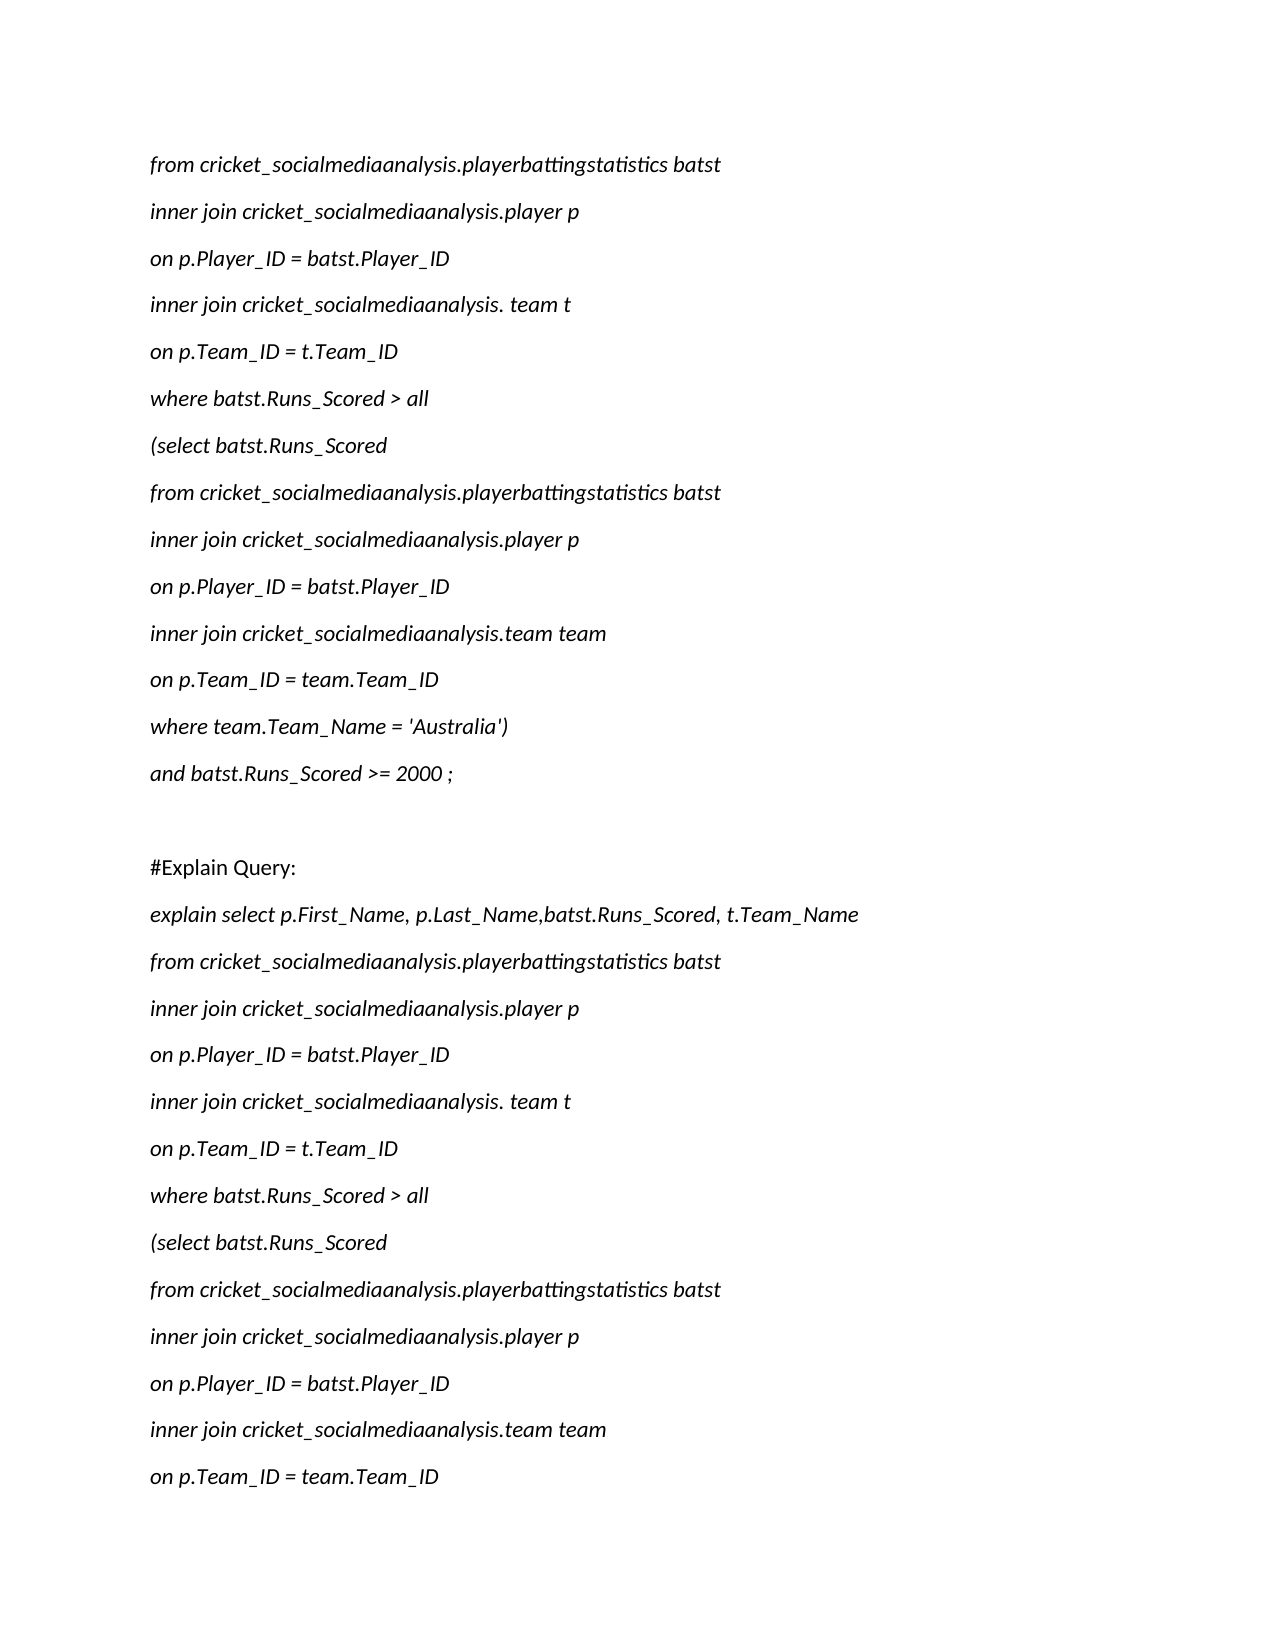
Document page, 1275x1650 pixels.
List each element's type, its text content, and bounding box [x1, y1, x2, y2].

text inner join cricket_socialmediaanalysis.player p [150, 994, 1125, 1022]
text from cricket_socialmediaanalysis.playerbattingstatistics batst [150, 150, 1125, 178]
text on p.Team_ID = t.Team_ID [150, 1134, 1125, 1162]
text from cricket_socialmediaanalysis.playerbattingstatistics batst [150, 1275, 1125, 1303]
text inner join cricket_socialmediaanalysis.team team [150, 1416, 1125, 1444]
text inner join cricket_socialmediaanalysis.player p [150, 1322, 1125, 1350]
text (select batst.Runs_Scored [150, 431, 1125, 459]
text on p.Player_ID = batst.Player_ID [150, 572, 1125, 600]
text (select batst.Runs_Scored [150, 1228, 1125, 1256]
text inner join cricket_socialmediaanalysis.team team [150, 619, 1125, 647]
text #Explain Query: [150, 853, 1125, 881]
text on p.Team_ID = team.Team_ID [150, 1462, 1125, 1491]
text on p.Player_ID = batst.Player_ID [150, 1041, 1125, 1069]
text and batst.Runs_Scored >= 2000 ; [150, 759, 1125, 787]
text inner join cricket_socialmediaanalysis. team t [150, 291, 1125, 319]
text inner join cricket_socialmediaanalysis.player p [150, 197, 1125, 225]
text where batst.Runs_Scored > all [150, 384, 1125, 412]
text explain select p.First_Name, p.Last_Name,batst.Runs_Scored, t.Team_Name [150, 900, 1125, 928]
text on p.Player_ID = batst.Player_ID [150, 244, 1125, 272]
text from cricket_socialmediaanalysis.playerbattingstatistics batst [150, 947, 1125, 975]
text where batst.Runs_Scored > all [150, 1181, 1125, 1209]
text on p.Team_ID = t.Team_ID [150, 337, 1125, 366]
text on p.Team_ID = team.Team_ID [150, 666, 1125, 694]
text from cricket_socialmediaanalysis.playerbattingstatistics batst [150, 478, 1125, 506]
text where team.Team_Name = 'Australia') [150, 712, 1125, 741]
text inner join cricket_socialmediaanalysis. team t [150, 1087, 1125, 1116]
text on p.Player_ID = batst.Player_ID [150, 1369, 1125, 1397]
text inner join cricket_socialmediaanalysis.player p [150, 525, 1125, 553]
